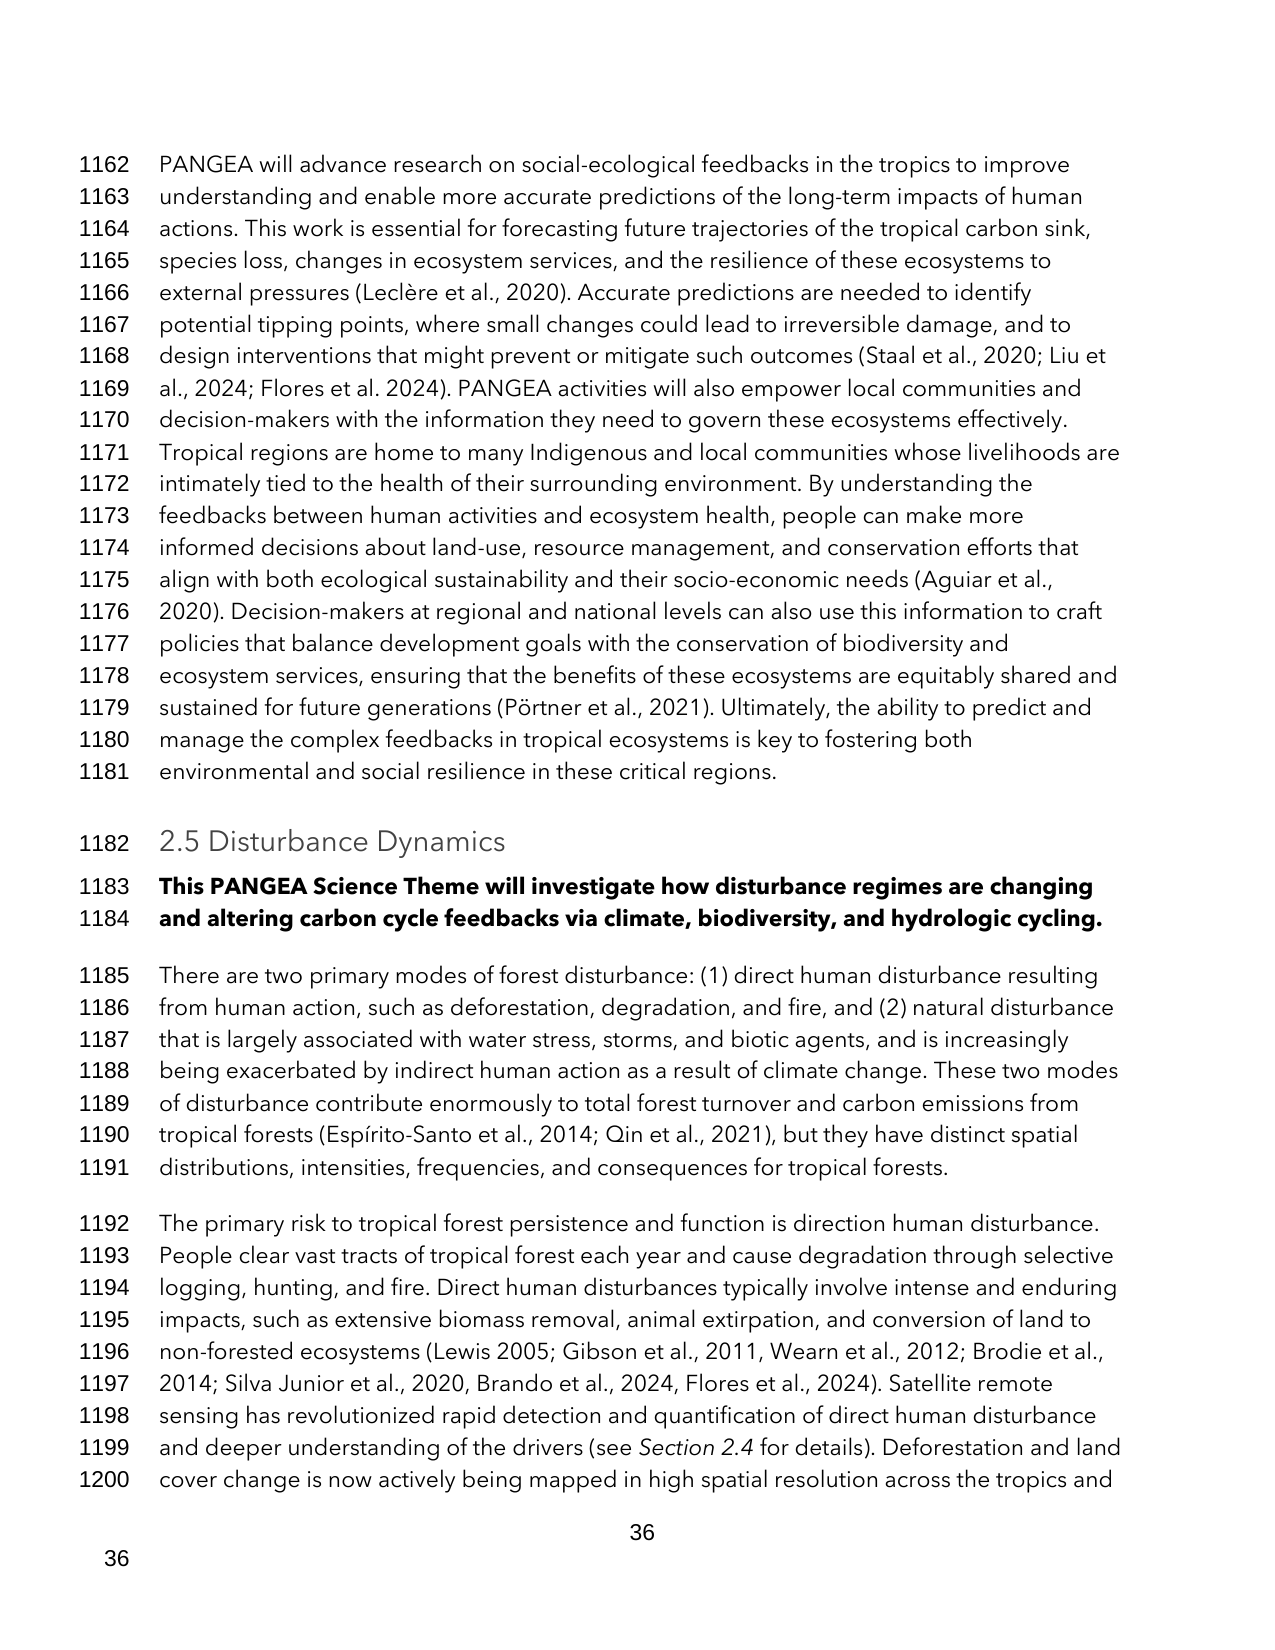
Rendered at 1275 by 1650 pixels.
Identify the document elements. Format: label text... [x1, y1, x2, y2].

text This PANGEA Science Theme will investigate how disturbance regimes are changing and altering carbon cycle feedbacks via climate, biodiversity, and hydrologic cycling. [159, 872, 1125, 932]
text PANGEA will advance research on social-ecological feedbacks in the tropics to improve understanding and enable more accurate predictions of the long-term impacts of human actions. This work is essential for forecasting future trajectories of the tropical carbon sink, species loss, changes in ecosystem services, and the resilience of these ecosystems to external pressures (Leclère et al., 2020). Accurate predictions are needed to identify potential tipping points, where small changes could lead to irreversible damage, and to design interventions that might prevent or mitigate such outcomes (Staal et al., 2020; Liu et al., 2024; Flores et al. 2024). PANGEA activities will also empower local communities and decision-makers with the information they need to govern these ecosystems effectively. Tropical regions are home to many Indigenous and local communities whose livelihoods are intimately tied to the health of their surrounding environment. By understanding the feedbacks between human activities and ecosystem health, people can make more informed decisions about land-use, resource management, and conservation efforts that align with both ecological sustainability and their socio-economic needs (Aguiar et al., 2020). Decision-makers at regional and national levels can also use this information to craft policies that balance development goals with the conservation of biodiversity and ecosystem services, ensuring that the benefits of these ecosystems are equitably shared and sustained for future generations (Pörtner et al., 2021). Ultimately, the ability to predict and manage the complex feedbacks in tropical ecosystems is key to fostering both environmental and social resilience in these critical regions. [159, 150, 1125, 785]
text There are two primary modes of forest disturbance: (1) direct human disturbance resulting from human action, such as deforestation, degradation, and fire, and (2) natural disturbance that is largely associated with water stress, storms, and biotic agents, and is increasingly being exacerbated by indirect human action as a result of climate change. These two modes of disturbance contribute enormously to total forest turnover and carbon emissions from tropical forests (Espírito-Santo et al., 2014; Qin et al., 2021), but they have distinct spatial distributions, intensities, frequencies, and consequences for tropical forests. [159, 961, 1125, 1181]
subtitle 2.5 Disturbance Dynamics [159, 823, 1125, 858]
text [159, 1210, 1125, 1493]
